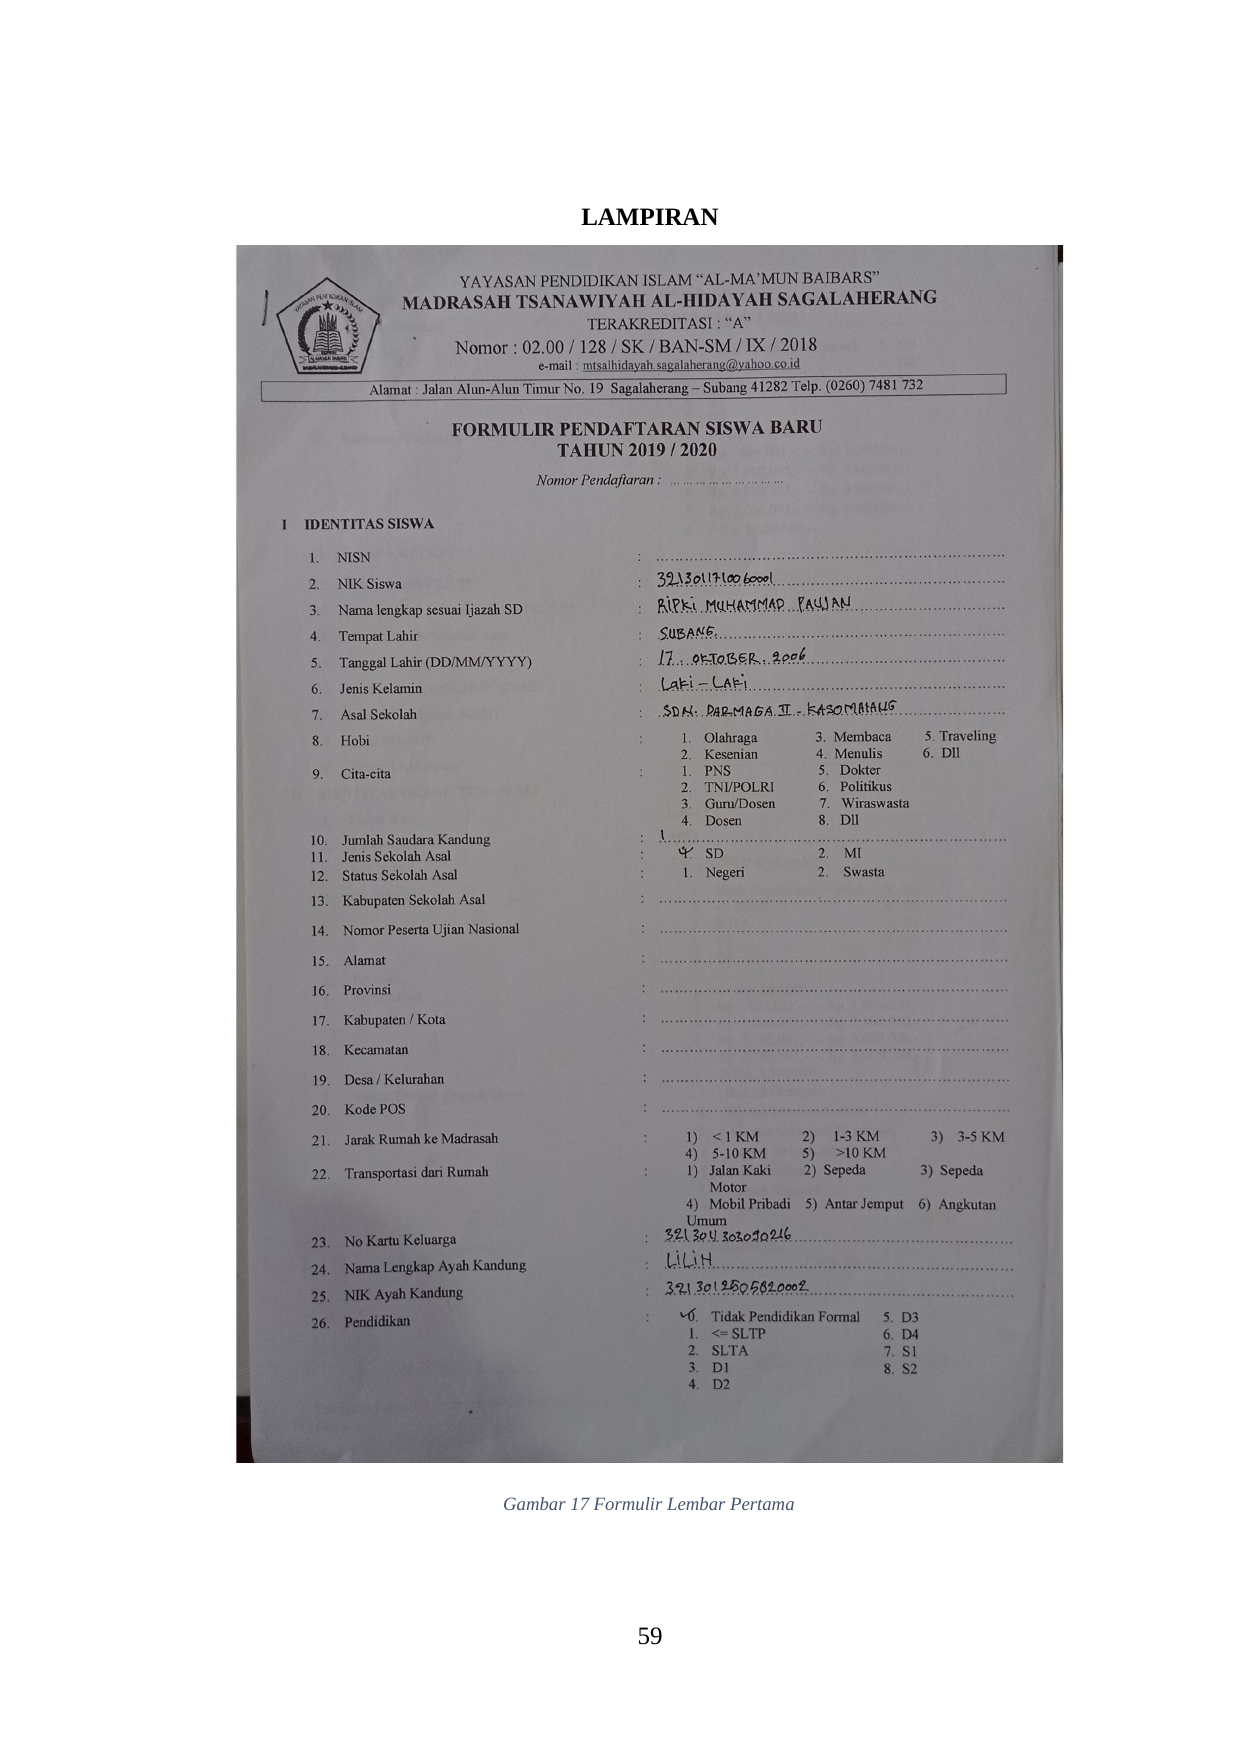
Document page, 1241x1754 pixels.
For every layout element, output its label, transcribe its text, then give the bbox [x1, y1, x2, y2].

picture [236, 245, 1064, 1463]
subtitle LAMPIRAN [236, 202, 1063, 231]
